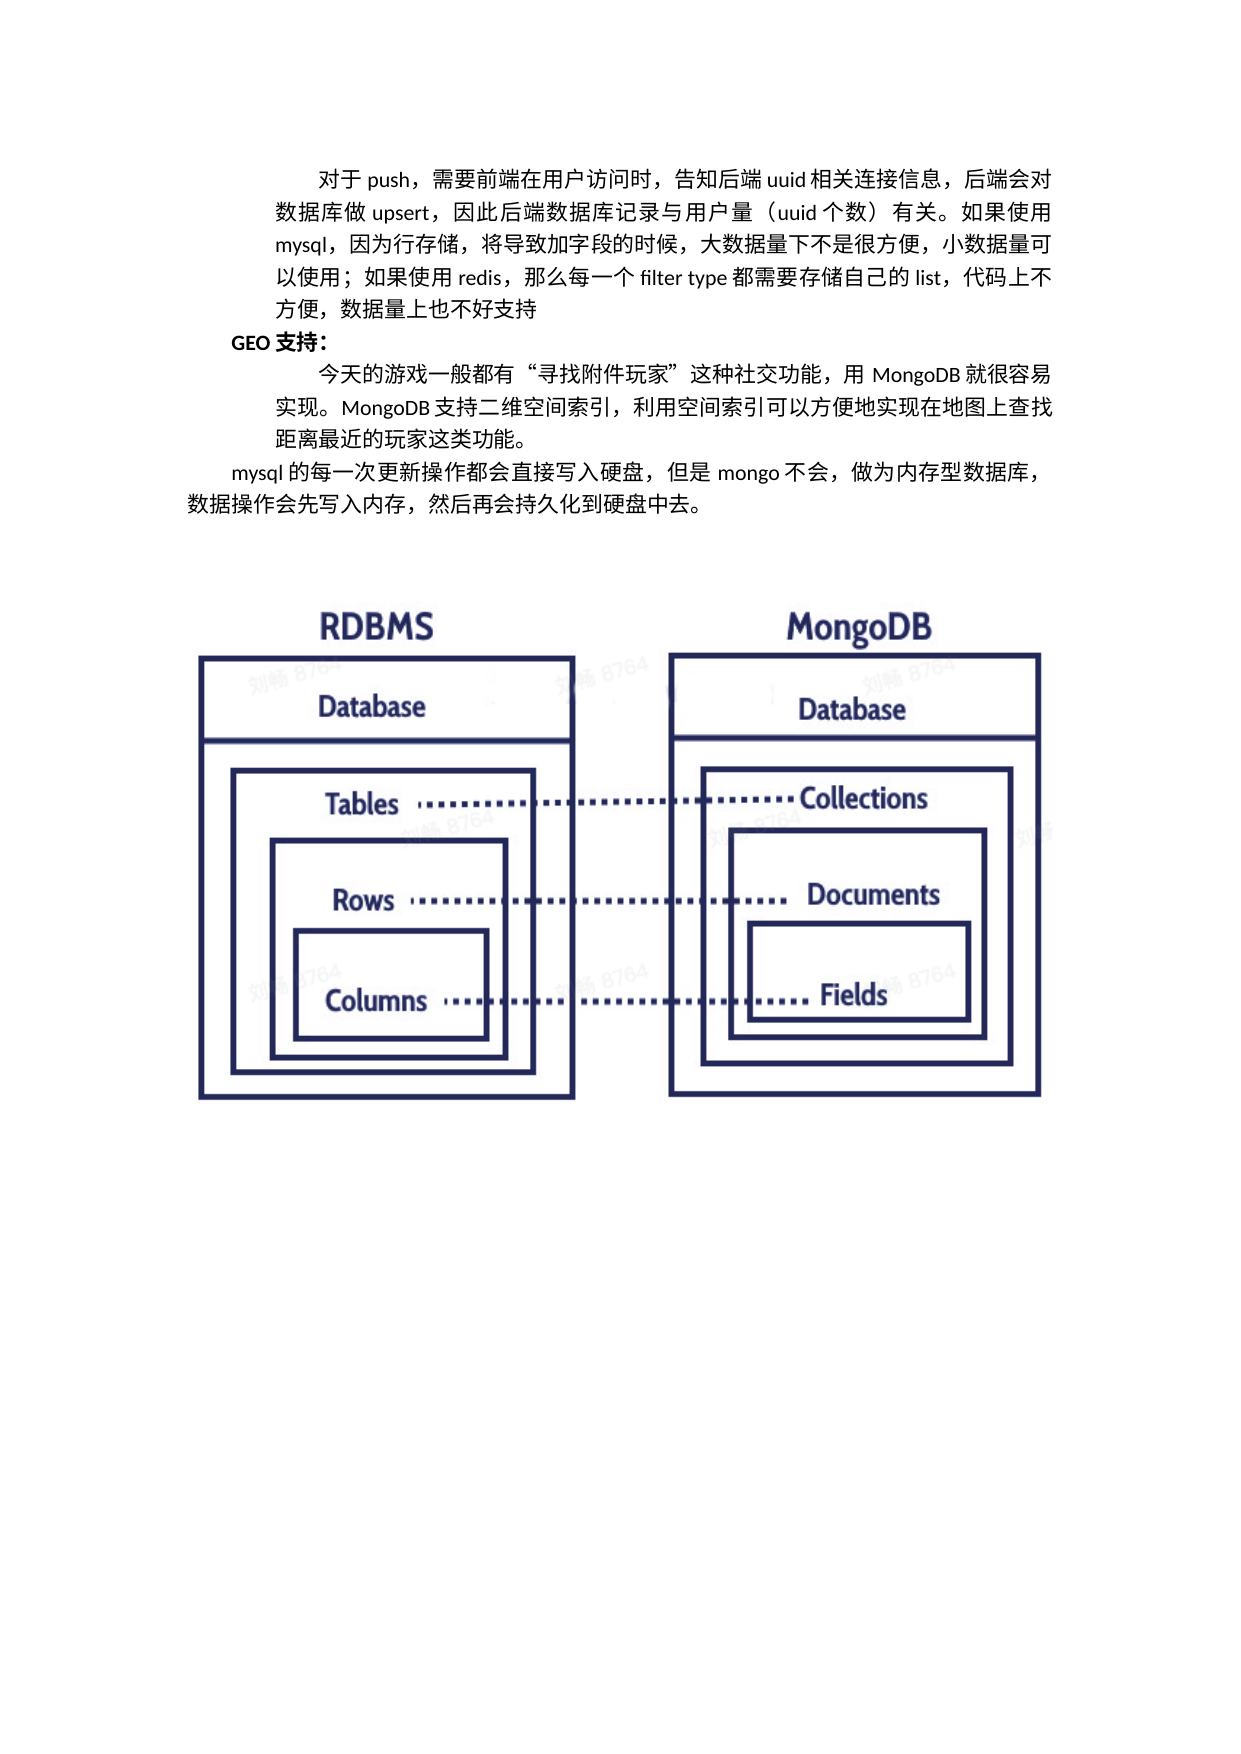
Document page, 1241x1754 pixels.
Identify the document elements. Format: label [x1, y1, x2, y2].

picture [187, 552, 1053, 1103]
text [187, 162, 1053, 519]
